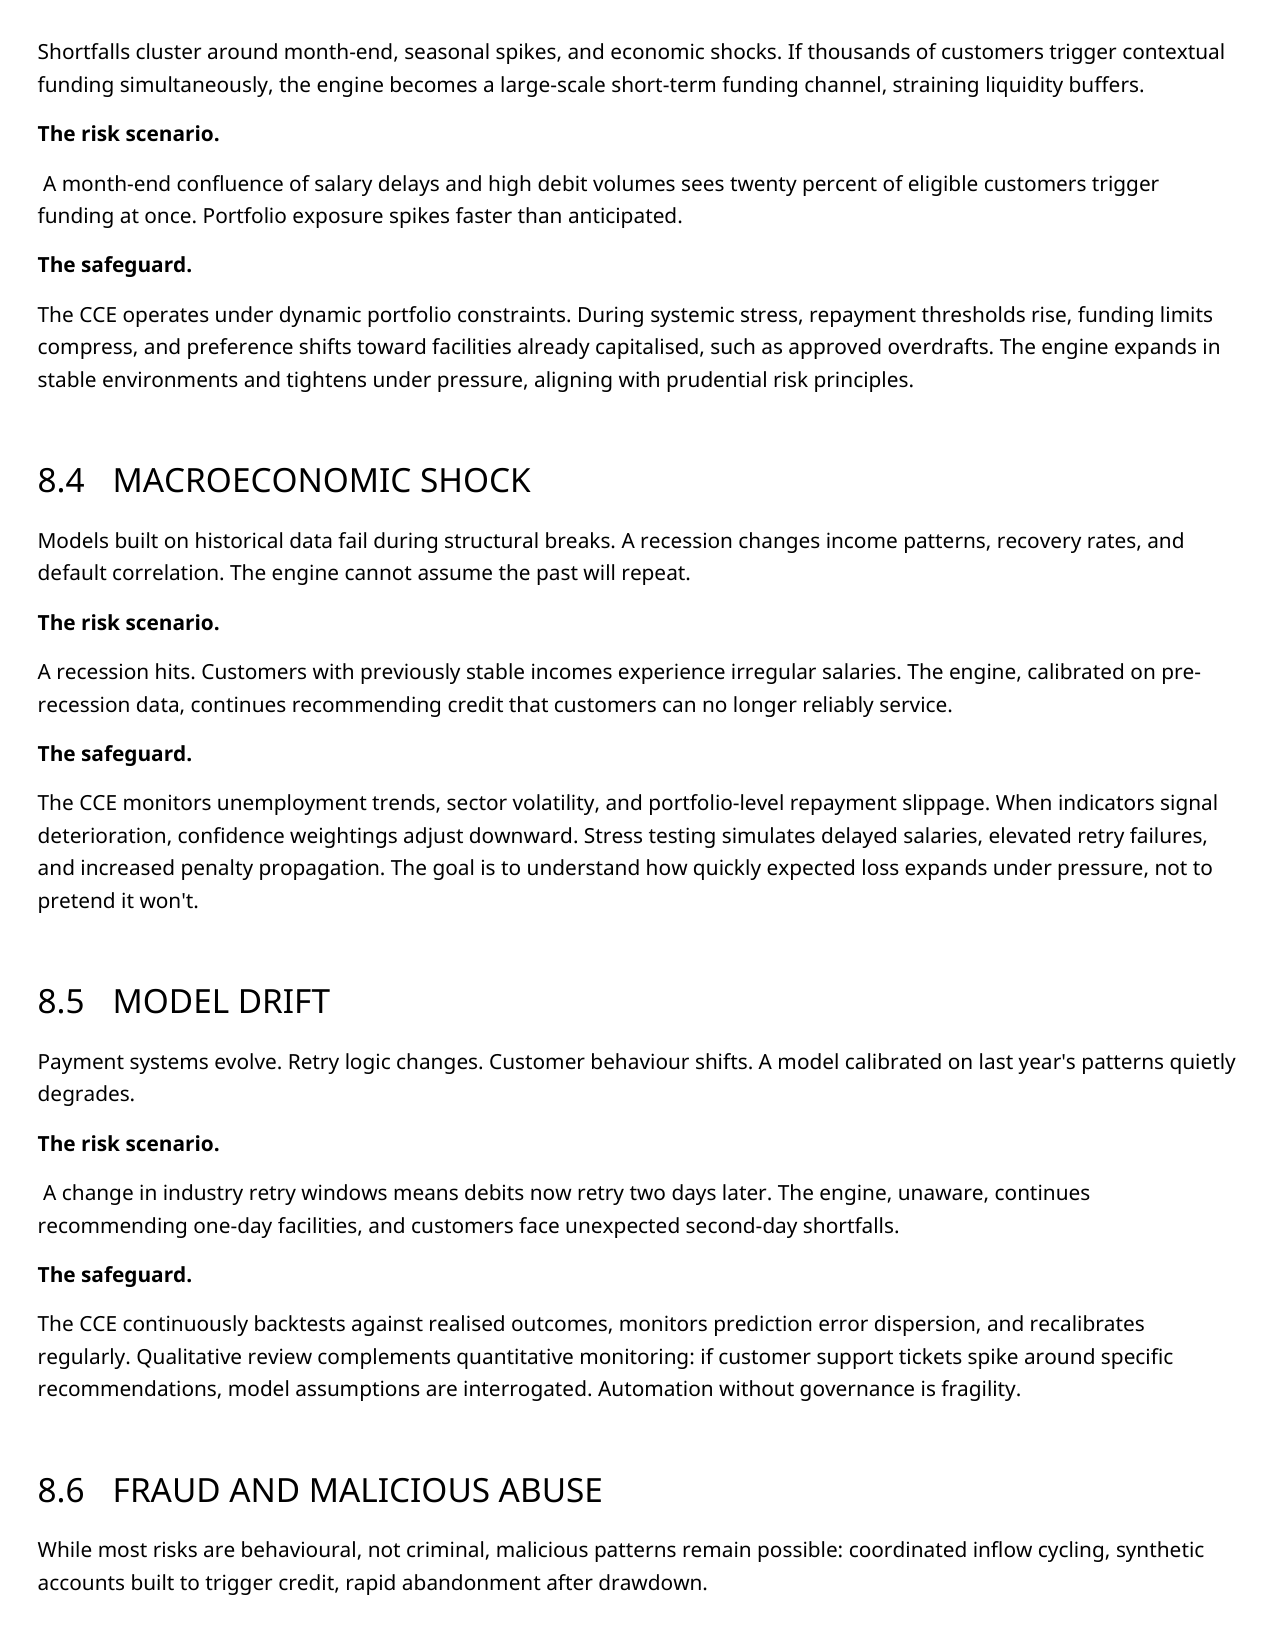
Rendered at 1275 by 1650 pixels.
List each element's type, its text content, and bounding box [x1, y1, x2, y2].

subtitle Model Drift [37, 981, 1237, 1022]
text A change in industry retry windows means debits now retry two days later. The engine, unaware, continues recommending one-day facilities, and customers face unexpected second-day shortfalls. [37, 1178, 1237, 1239]
text Models built on historical data fail during structural breaks. A recession changes income patterns, recovery rates, and default correlation. The engine cannot assume the past will repeat. [37, 526, 1237, 587]
text Shortfalls cluster around month-end, seasonal spikes, and economic shocks. If thousands of customers trigger contextual funding simultaneously, the engine becomes a large-scale short-term funding channel, straining liquidity buffers. [37, 37, 1237, 98]
text The safeguard. [37, 251, 1237, 279]
text A recession hits. Customers with previously stable incomes experience irregular salaries. The engine, calibrated on pre-recession data, continues recommending credit that customers can no longer reliably service. [37, 657, 1237, 718]
text The CCE continuously backtests against realised outcomes, monitors prediction error dispersion, and recalibrates regularly. Qualitative review complements quantitative monitoring: if customer support tickets spike around specific recommendations, model assumptions are interrogated. Automation without governance is fragility. [37, 1309, 1237, 1403]
subtitle Fraud and Malicious Abuse [37, 1469, 1237, 1510]
text The risk scenario. [37, 1129, 1237, 1157]
text The safeguard. [37, 1260, 1237, 1288]
text While most risks are behavioural, not criminal, malicious patterns remain possible: coordinated inflow cycling, synthetic accounts built to trigger credit, rapid abandonment after drawdown. [37, 1535, 1237, 1596]
text The CCE monitors unemployment trends, sector volatility, and portfolio-level repayment slippage. When indicators signal deterioration, confidence weightings adjust downward. Stress testing simulates delayed salaries, elevated retry failures, and increased penalty propagation. The goal is to understand how quickly expected loss expands under pressure, not to pretend it won't. [37, 788, 1237, 914]
text The CCE operates under dynamic portfolio constraints. During systemic stress, repayment thresholds rise, funding limits compress, and preference shifts toward facilities already capitalised, such as approved overdrafts. The engine expands in stable environments and tightens under pressure, aligning with prudential risk principles. [37, 300, 1237, 393]
text A month-end confluence of salary delays and high debit volumes sees twenty percent of eligible customers trigger funding at once. Portfolio exposure spikes faster than anticipated. [37, 169, 1237, 230]
text The safeguard. [37, 739, 1237, 767]
text The risk scenario. [37, 608, 1237, 636]
subtitle Macroeconomic Shock [37, 460, 1237, 501]
text The risk scenario. [37, 119, 1237, 148]
text Payment systems evolve. Retry logic changes. Customer behaviour shifts. A model calibrated on last year's patterns quietly degrades. [37, 1047, 1237, 1108]
